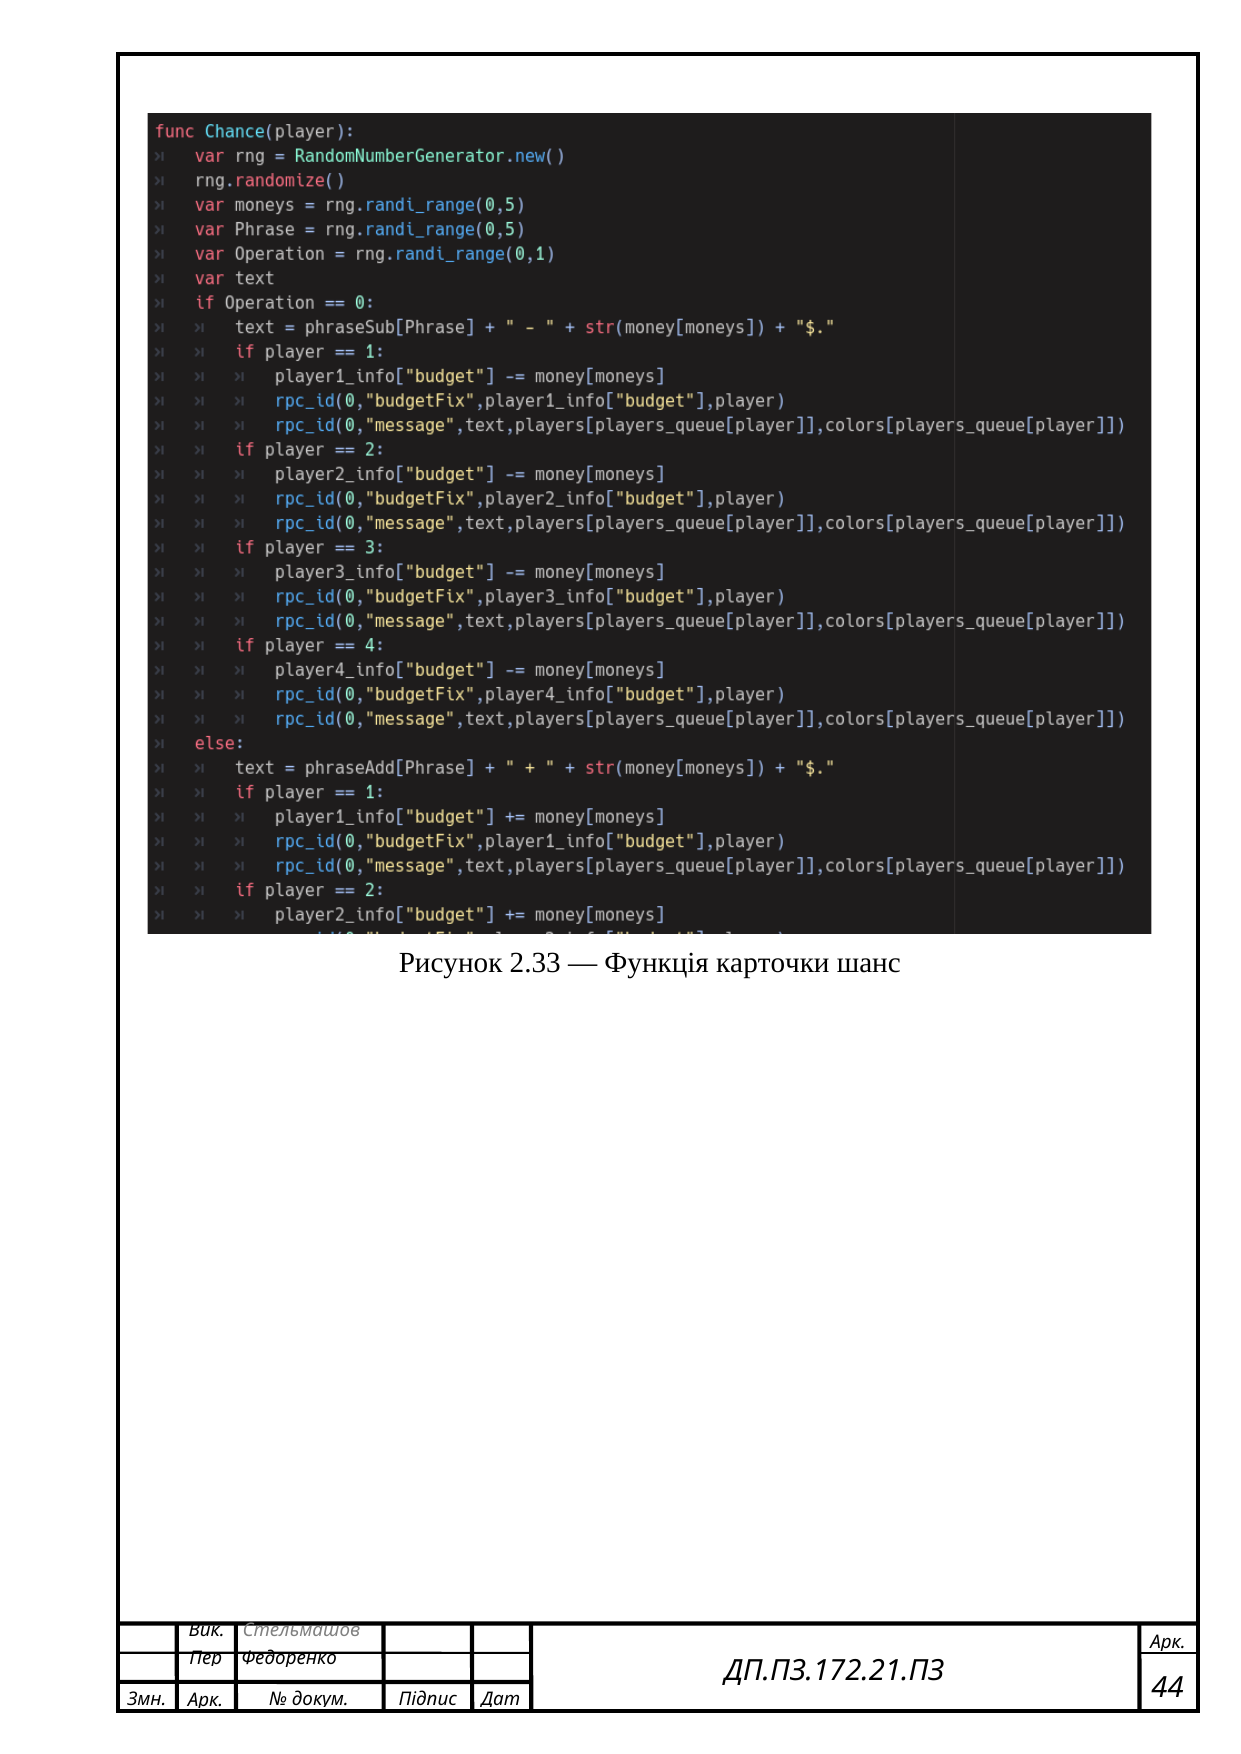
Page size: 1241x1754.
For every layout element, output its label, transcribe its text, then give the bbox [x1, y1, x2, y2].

text Рисунок 2.33 — Функція карточки шанс [148, 945, 1152, 979]
picture [147, 113, 1152, 934]
